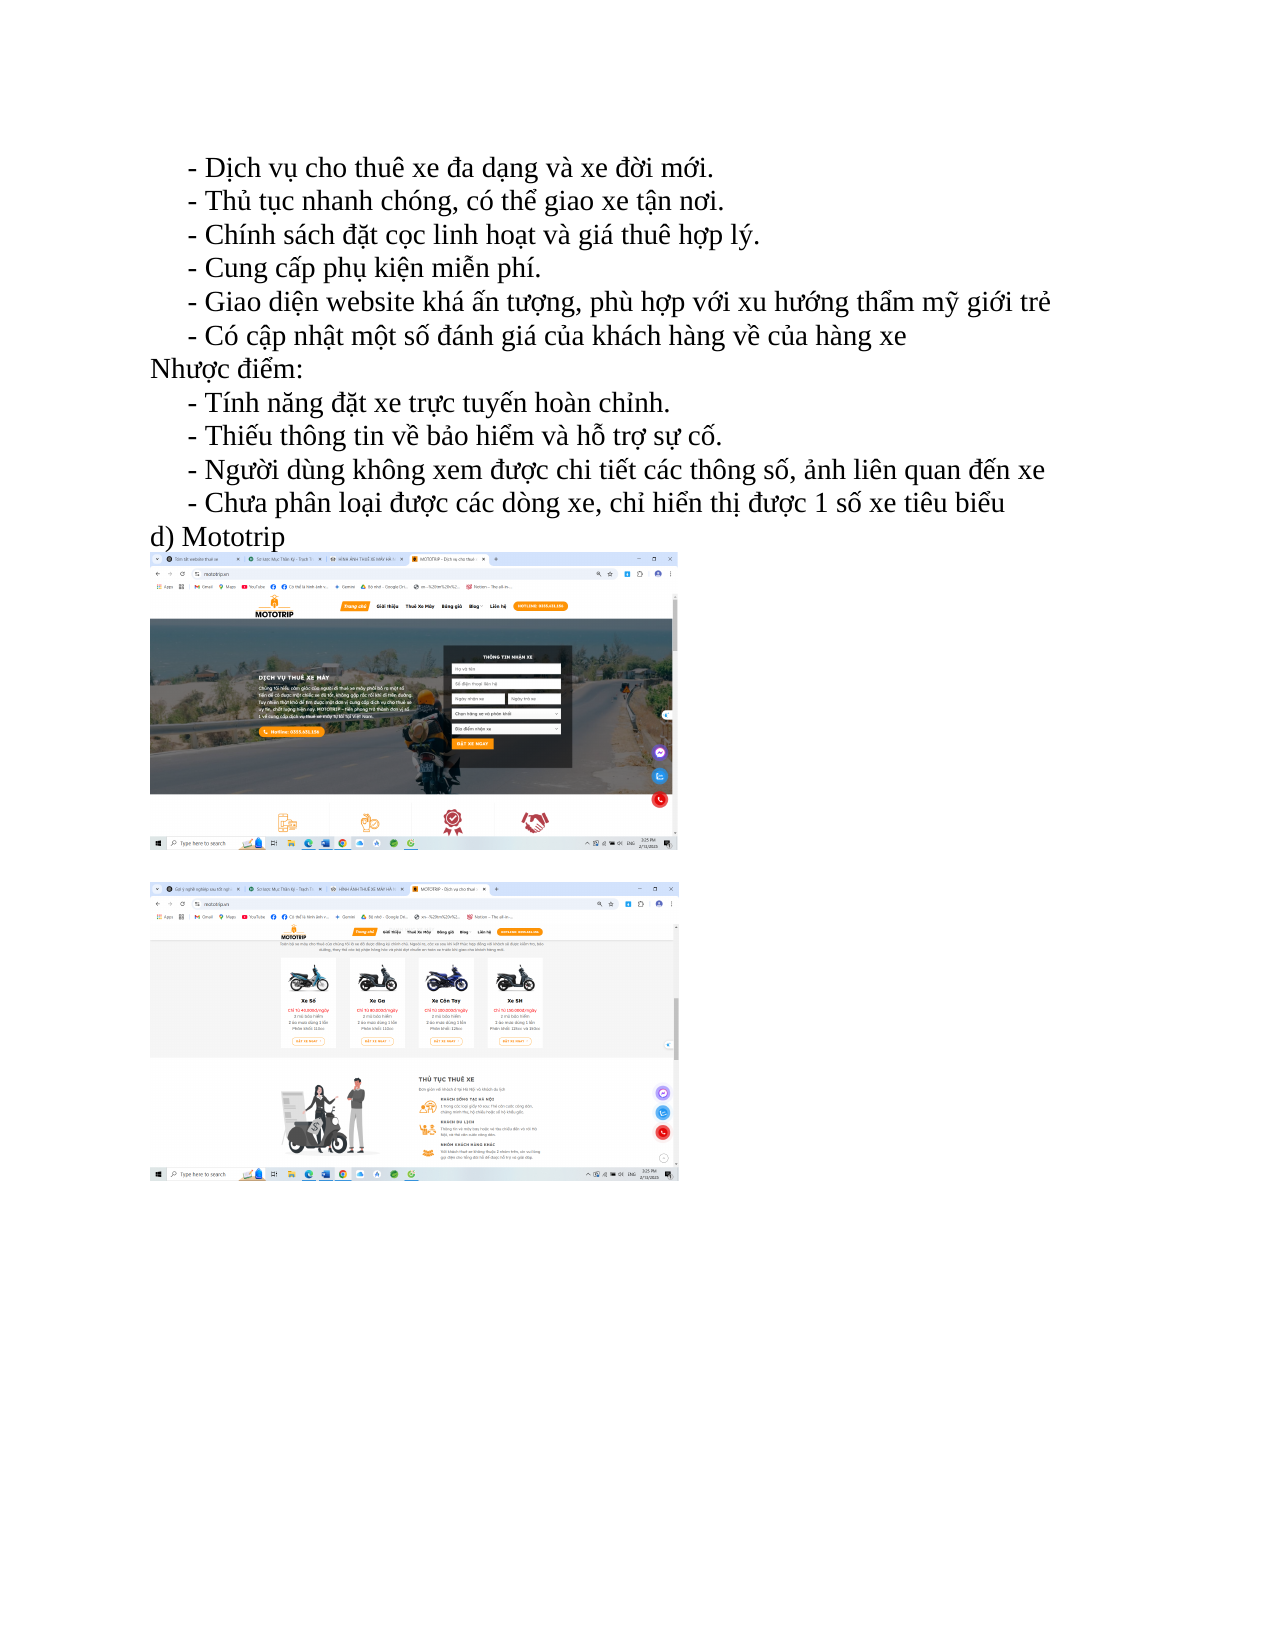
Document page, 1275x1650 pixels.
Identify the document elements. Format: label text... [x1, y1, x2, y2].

text - Chưa phân loại được các dòng xe, chỉ hiển thị được 1 số xe tiêu biểu [187, 485, 1125, 519]
text - Tính năng đặt xe trực tuyến hoàn chỉnh. [187, 385, 1125, 418]
text - Dịch vụ cho thuê xe đa dạng và xe đời mới. [187, 150, 1125, 183]
text - Người dùng không xem được chi tiết các thông số, ảnh liên quan đến xe [187, 452, 1125, 485]
text - Chính sách đặt cọc linh hoạt và giá thuê hợp lý. [187, 217, 1125, 251]
text - Có cập nhật một số đánh giá của khách hàng về của hàng xe [187, 318, 1125, 351]
text Nhược điểm: [150, 351, 1125, 385]
text - Thiếu thông tin về bảo hiểm và hỗ trợ sự cố. [187, 418, 1125, 452]
picture [150, 882, 679, 1181]
text - Giao diện website khá ấn tượng, phù hợp với xu hướng thẩm mỹ giới trẻ [187, 284, 1125, 318]
text - Thủ tục nhanh chóng, có thể giao xe tận nơi. [187, 183, 1125, 217]
text - Cung cấp phụ kiện miễn phí. [187, 251, 1125, 284]
picture [150, 552, 678, 850]
text d) Mototrip [150, 519, 1125, 552]
